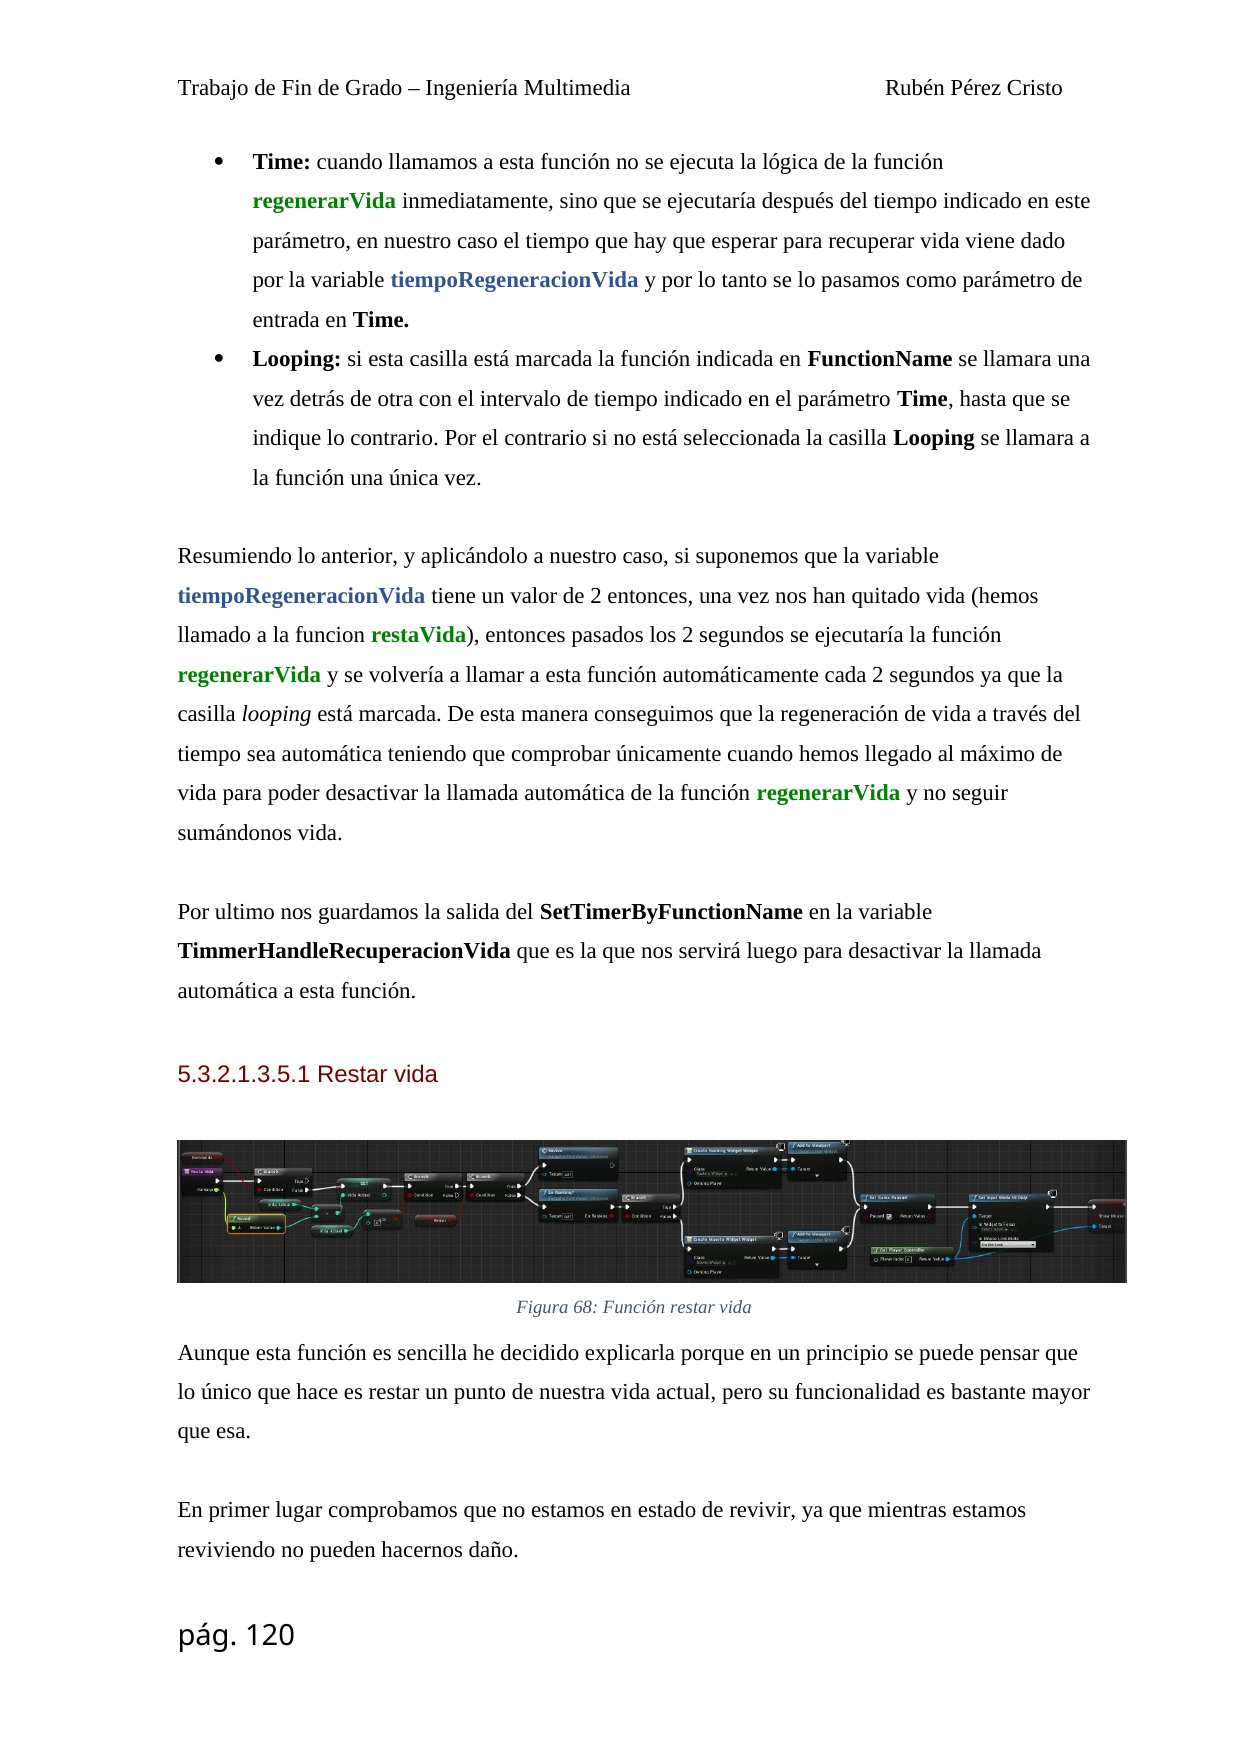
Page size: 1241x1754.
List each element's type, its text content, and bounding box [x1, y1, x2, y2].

subtitle 5.3.2.1.3.5.1 Restar vida [177, 1060, 1092, 1087]
text Resumiendo lo anterior, y aplicándolo a nuestro caso, si suponemos que la variable tiempoRegeneracionVida tiene un valor de 2 entonces, una vez nos han quitado vida (hemos llamado a la funcion restaVida), entonces pasados los 2 segundos se ejecutaría la función regenerarVida y se volvería a llamar a esta función automáticamente cada 2 segundos ya que la casilla looping está marcada. De esta manera conseguimos que la regeneración de vida a través del tiempo sea automática teniendo que comprobar únicamente cuando hemos llegado al máximo de vida para poder desactivar la llamada automática de la función regenerarVida y no seguir sumándonos vida. [177, 542, 1092, 845]
text Aunque esta función es sencilla he decidido explicarla porque en un principio se puede pensar que lo único que hace es restar un punto de nuestra vida actual, pero su funcionalidad es bastante mayor que esa. [177, 1338, 1092, 1444]
picture [177, 1140, 1127, 1283]
text En primer lugar comprobamos que no estamos en estado de revivir, ya que mientras estamos reviviendo no pueden hacernos daño. [177, 1496, 1092, 1562]
text Por ultimo nos guardamos la salida del SetTimerByFunctionName en la variable TimmerHandleRecuperacionVida que es la que nos servirá luego para desactivar la llamada automática a esta función. [177, 898, 1092, 1003]
list Time: cuando llamamos a esta función no se ejecuta la lógica de la función regenerarVida inmediatamente, sino que se ejecutaría después del tiempo indicado en este parámetro, en nuestro caso el tiempo que hay que esperar para recuperar vida viene dado por la variable tiempoRegeneracionVida y por lo tanto se lo pasamos como parámetro de entrada en Time. [215, 148, 1092, 332]
list Looping: si esta casilla está marcada la función indicada en FunctionName se llamara una vez detrás de otra con el intervalo de tiempo indicado en el parámetro Time, hasta que se indique lo contrario. Por el contrario si no está seleccionada la casilla Looping se llamara a la función una única vez. [215, 345, 1092, 490]
